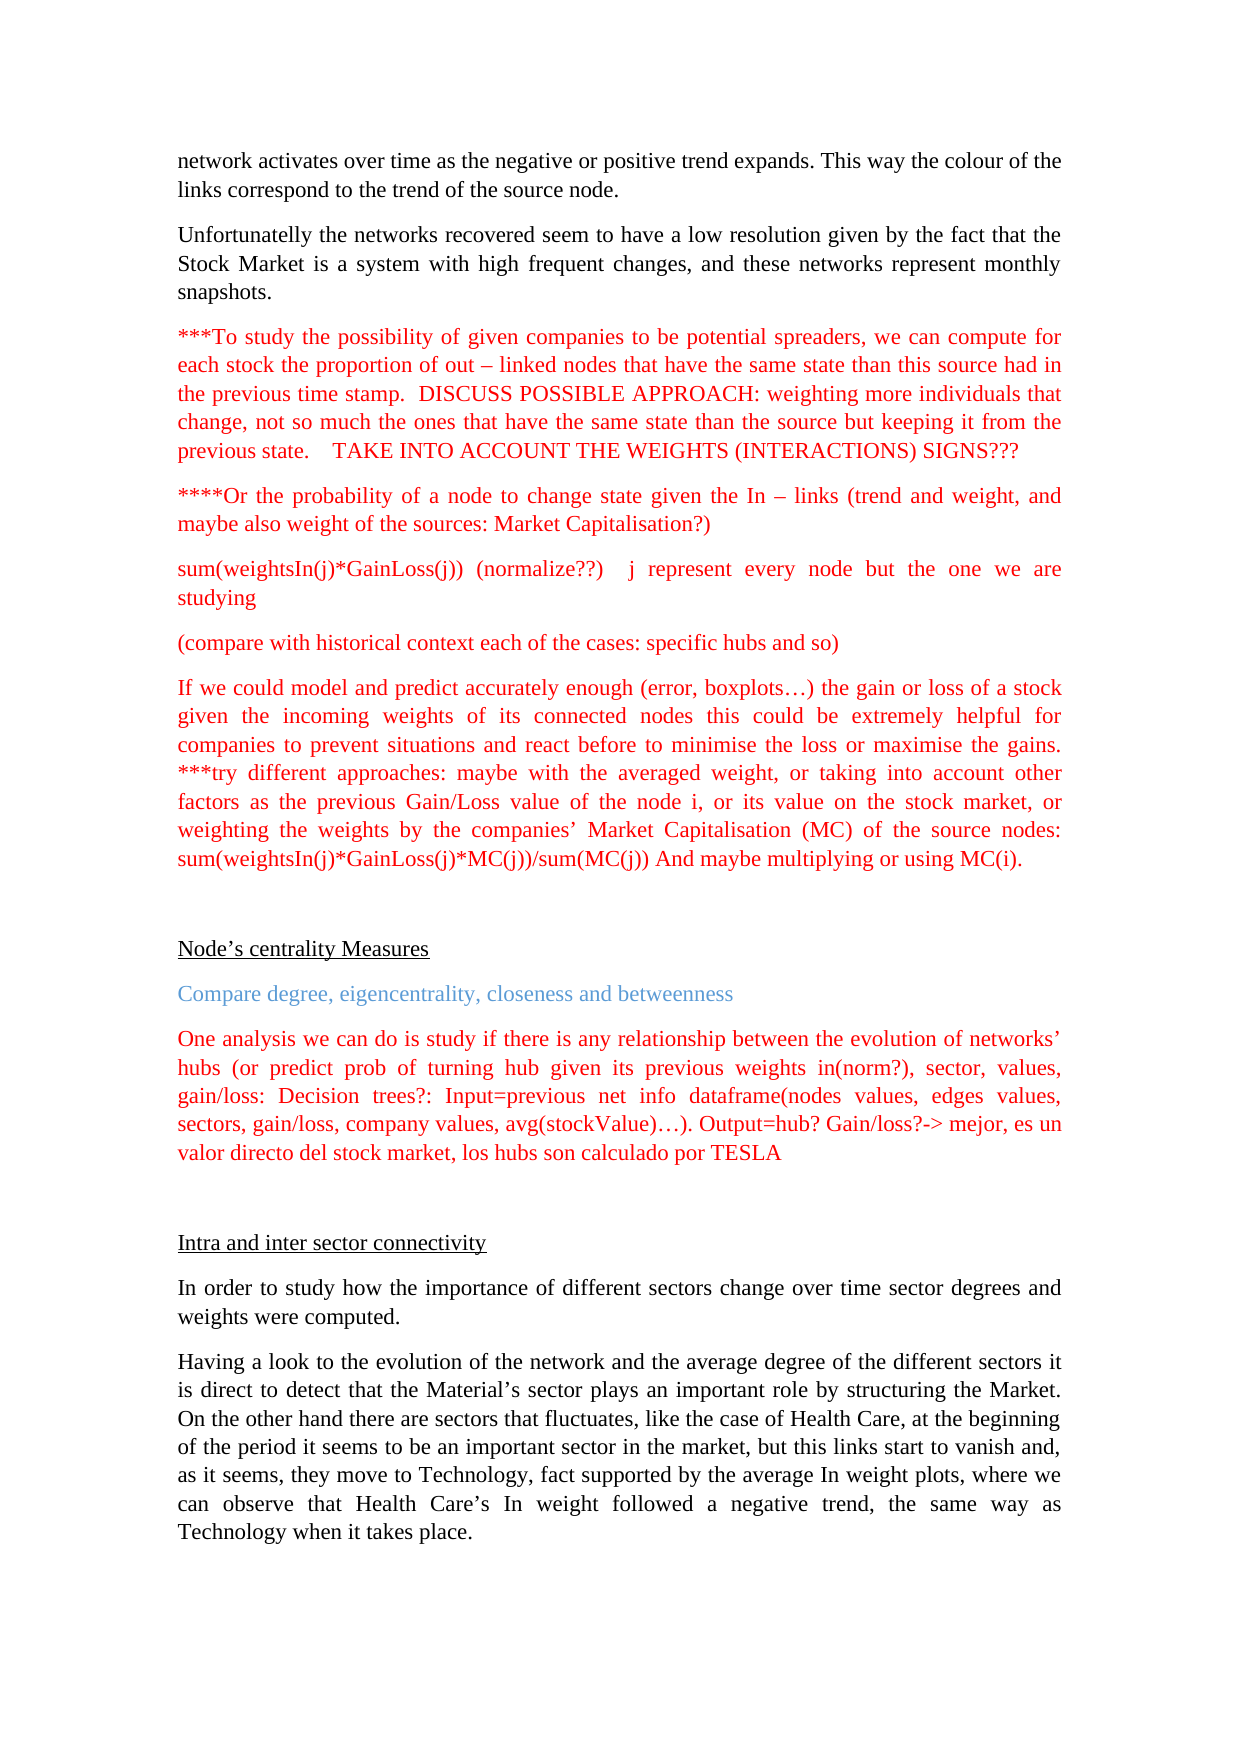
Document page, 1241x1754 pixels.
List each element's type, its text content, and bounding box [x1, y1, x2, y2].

text If we could model and predict accurately enough (error, boxplots…) the gain or loss of a stock given the incoming weights of its connected nodes this could be extremely helpful for companies to prevent situations and react before to minimise the loss or maximise the gains. ***try different approaches: maybe with the averaged weight, or taking into account other factors as the previous Gain/Loss value of the node i, or its value on the stock market, or weighting the weights by the companies’ Market Capitalisation (MC) of the source nodes: sum(weightsIn(j)*GainLoss(j)*MC(j))/sum(MC(j)) And maybe multiplying or using MC(i). [177, 674, 1063, 871]
text sum(weightsIn(j)*GainLoss(j)) (normalize??) j represent every node but the one we are studying [177, 556, 1063, 610]
text Having a look to the evolution of the network and the average degree of the different sectors it is direct to detect that the Material’s sector plays an important role by structuring the Market. On the other hand there are sectors that fluctuates, like the case of Health Care, at the beginning of the period it seems to be an important sector in the market, but this links start to vanish and, as it seems, they move to Technology, fact supported by the average In weight plots, where we can observe that Health Care’s In weight followed a negative trend, the same way as Technology when it takes place. [177, 1348, 1063, 1545]
text In order to study how the importance of different sectors change over time sector degrees and weights were computed. [177, 1274, 1063, 1329]
text Unfortunatelly the networks recovered seem to have a low resolution given by the fact that the Stock Market is a system with high frequent changes, and these networks represent monthly snapshots. [177, 221, 1063, 304]
text Node’s centrality Measures [177, 935, 1063, 961]
text ***To study the possibility of given companies to be potential spreaders, we can compute for each stock the proportion of out – linked nodes that have the same state than this source had in the previous time stamp. DISCUSS POSSIBLE APPROACH: weighting more individuals that change, not so much the ones that have the same state than the source but keeping it from the previous state. TAKE INTO ACCOUNT THE WEIGHTS (INTERACTIONS) SIGNS??? [177, 323, 1063, 463]
text Intra and inter sector connectivity [177, 1229, 1063, 1256]
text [177, 148, 1063, 202]
text (compare with historical context each of the cases: specific hubs and so) [177, 629, 1063, 655]
text ****Or the probability of a node to change state given the In – links (trend and weight, and maybe also weight of the sources: Market Capitalisation?) [177, 482, 1063, 537]
text One analysis we can do is study if there is any relationship between the evolution of networks’ hubs (or predict prob of turning hub given its previous weights in(norm?), sector, values, gain/loss: Decision trees?: Input=previous net info dataframe(nodes values, edges values, sectors, gain/loss, company values, avg(stockValue)…). Output=hub? Gain/loss?-> mejor, es un valor directo del stock market, los hubs son calculado por TESLA [177, 1025, 1063, 1165]
text Compare degree, eigencentrality, closeness and betweenness [177, 980, 1063, 1006]
